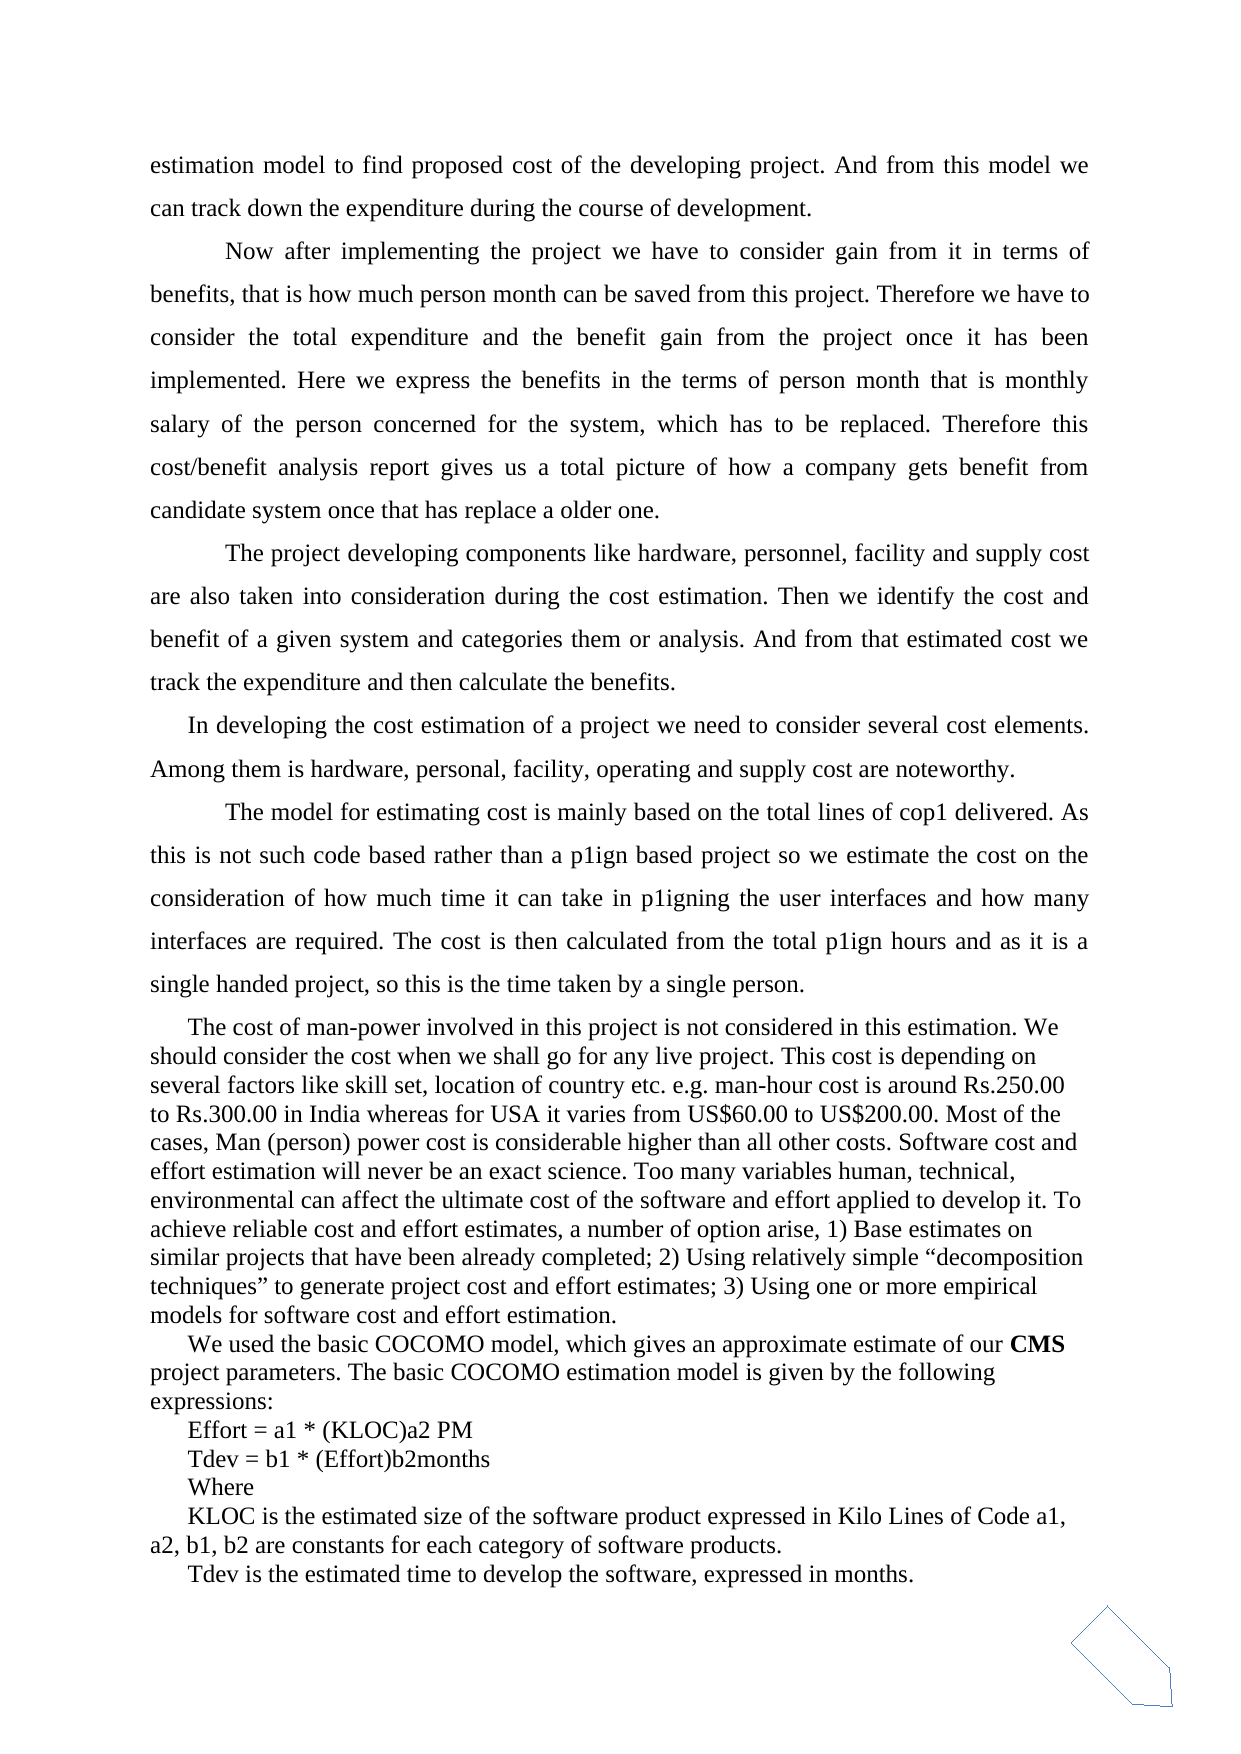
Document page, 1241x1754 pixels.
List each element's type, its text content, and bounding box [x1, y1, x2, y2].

text KLOC is the estimated size of the software product expressed in Kilo Lines of Code a1, a2, b1, b2 are constants for each category of software products. [150, 1501, 1090, 1559]
text The model for estimating cost is mainly based on the total lines of cop1 delivered. As this is not such code based rather than a p1ign based project so we estimate the cost on the consideration of how much time it can take in p1igning the user interfaces and how many interfaces are required. The cost is then calculated from the total p1ign hours and as it is a single handed project, so this is the time taken by a single person. [150, 797, 1090, 998]
text The project developing components like hardware, personnel, facility and supply cost are also taken into consideration during the cost estimation. Then we identify the cost and benefit of a given system and categories them or analysis. And from that estimated cost we track the expenditure and then calculate the benefits. [150, 538, 1090, 696]
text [150, 150, 1090, 222]
text We used the basic COCOMO model, which gives an approximate estimate of our CMS project parameters. The basic COCOMO estimation model is given by the following expressions: [150, 1329, 1090, 1415]
text Tdev = b1 * (Effort)b2months [150, 1444, 1090, 1472]
text Effort = a1 * (KLOC)a2 PM [150, 1415, 1090, 1444]
text Tdev is the estimated time to develop the software, expressed in months. [150, 1559, 1090, 1587]
text In developing the cost estimation of a project we need to consider several cost elements. Among them is hardware, personal, facility, operating and supply cost are noteworthy. [150, 711, 1090, 782]
text Where [150, 1472, 1090, 1501]
text Now after implementing the project we have to consider gain from it in terms of benefits, that is how much person month can be saved from this project. Therefore we have to consider the total expenditure and the benefit gain from the project once it has been implemented. Here we express the benefits in the terms of person month that is monthly salary of the person concerned for the system, which has to be replaced. Therefore this cost/benefit analysis report gives us a total picture of how a company gets benefit from candidate system once that has replace a older one. [150, 236, 1090, 524]
text The cost of man-power involved in this project is not considered in this estimation. We should consider the cost when we shall go for any live project. This cost is depending on several factors like skill set, location of country etc. e.g. man-hour cost is around Rs.250.00 to Rs.300.00 in India whereas for USA it varies from US$60.00 to US$200.00. Most of the cases, Man (person) power cost is considerable higher than all other costs. Software cost and effort estimation will never be an exact science. Too many variables human, technical, environmental can affect the ultimate cost of the software and effort applied to develop it. To achieve reliable cost and effort estimates, a number of option arise, 1) Base estimates on similar projects that have been already completed; 2) Using relatively simple “decomposition techniques” to generate project cost and effort estimates; 3) Using one or more empirical models for software cost and effort estimation. [150, 1012, 1090, 1329]
